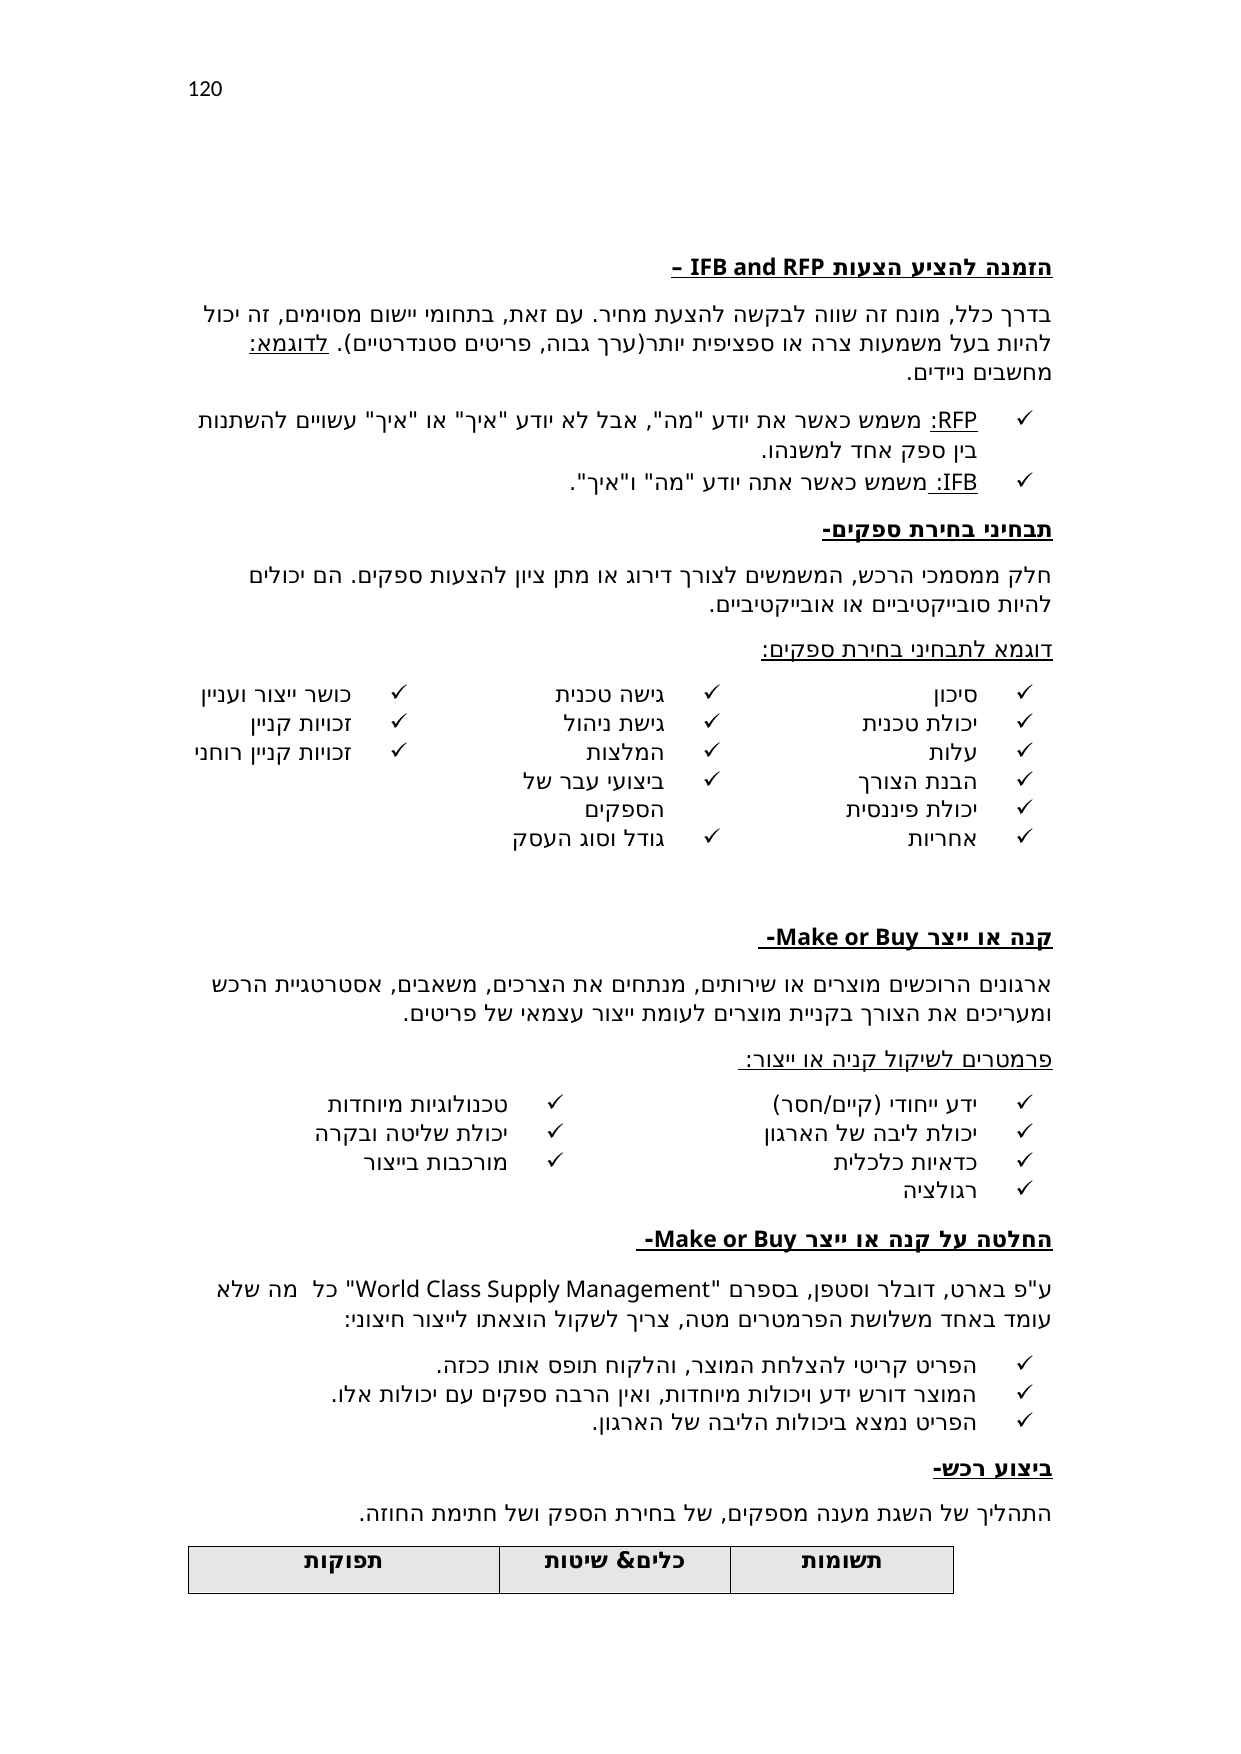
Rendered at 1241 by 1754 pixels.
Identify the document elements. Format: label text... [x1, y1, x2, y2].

list יכולת ליבה של הארגון [657, 1120, 1015, 1147]
list יכולת טכנית [813, 710, 1015, 737]
text החלטה על קנה או ייצר Make or Buy- [187, 1223, 1053, 1254]
text קנה או ייצר Make or Buy- [187, 921, 1053, 952]
list יכולת שליטה ובקרה [187, 1120, 546, 1147]
list המלצות [501, 739, 702, 766]
list RFP: משמש כאשר את יודע "מה", אבל לא יודע "איך" או "איך" עשויים להשתנות בין ספק אחד למשנהו. [187, 404, 1015, 464]
list גודל וסוג העסק [501, 825, 702, 852]
list רגולציה [657, 1177, 1015, 1204]
list כדאיות כלכלית [657, 1149, 1015, 1175]
list יכולת פיננסית [813, 797, 1015, 823]
list סיכון [813, 682, 1015, 708]
list הפריט קריטי להצלחת המוצר, והלקוח תופס אותו ככזה. [187, 1352, 1015, 1379]
text פרמטרים לשיקול קניה או ייצור: [187, 1046, 1053, 1072]
list ידע ייחודי (קיים/חסר) [657, 1091, 1015, 1118]
text ביצוע רכש- [187, 1455, 1053, 1482]
list זכויות קניין רוחני [187, 739, 389, 766]
list ביצועי עבר של הספקים [501, 768, 702, 823]
list מורכבות בייצור [187, 1149, 546, 1175]
text חלק ממסמכי הרכש, המשמשים לצורך דירוג או מתן ציון להצעות ספקים. הם יכולים להיות סובייקטיביים או אובייקטיביים. [187, 562, 1053, 617]
list כושר ייצור ועניין [187, 682, 389, 708]
text דוגמא לתבחיני בחירת ספקים: [187, 636, 1053, 663]
list המוצר דורש ידע ויכולות מיוחדות, ואין הרבה ספקים עם יכולות אלו. [187, 1381, 1015, 1407]
list עלות [813, 739, 1015, 766]
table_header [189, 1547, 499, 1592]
list IFB: משמש כאשר אתה יודע "מה" ו"איך". [187, 466, 1015, 497]
list זכויות קניין [187, 710, 389, 737]
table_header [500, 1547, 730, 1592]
list גישה טכנית [501, 682, 702, 708]
list גישת ניהול [501, 710, 702, 737]
text ארגונים הרוכשים מוצרים או שירותים, מנתחים את הצרכים, משאבים, אסטרטגיית הרכש ומעריכים את הצורך בקניית מוצרים לעומת ייצור עצמאי של פריטים. [187, 972, 1053, 1027]
list הבנת הצורך [813, 768, 1015, 794]
list טכנולוגיות מיוחדות [187, 1091, 546, 1118]
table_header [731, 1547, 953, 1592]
text הזמנה להציע הצעות IFB and RFP – [187, 251, 1053, 282]
text ע"פ בארט, דובלר וסטפן, בספרם "World Class Supply Management" כל מה שלא עומד באחד משלושת הפרמטרים מטה, צריך לשקול הוצאתו לייצור חיצוני: [187, 1273, 1053, 1333]
list הפריט נמצא ביכולות הליבה של הארגון. [187, 1409, 1015, 1436]
text התהליך של השגת מענה מספקים, של בחירת הספק ושל חתימת החוזה. [187, 1500, 1053, 1527]
text תבחיני בחירת ספקים- [187, 517, 1053, 543]
text בדרך כלל, מונח זה שווה לבקשה להצעת מחיר. עם זאת, בתחומי יישום מסוימים, זה יכול להיות בעל משמעות צרה או ספציפית יותר(ערך גבוה, פריטים סטנדרטיים). לדוגמא: מחשבים ניידים. [187, 301, 1053, 385]
list אחריות [813, 825, 1015, 852]
